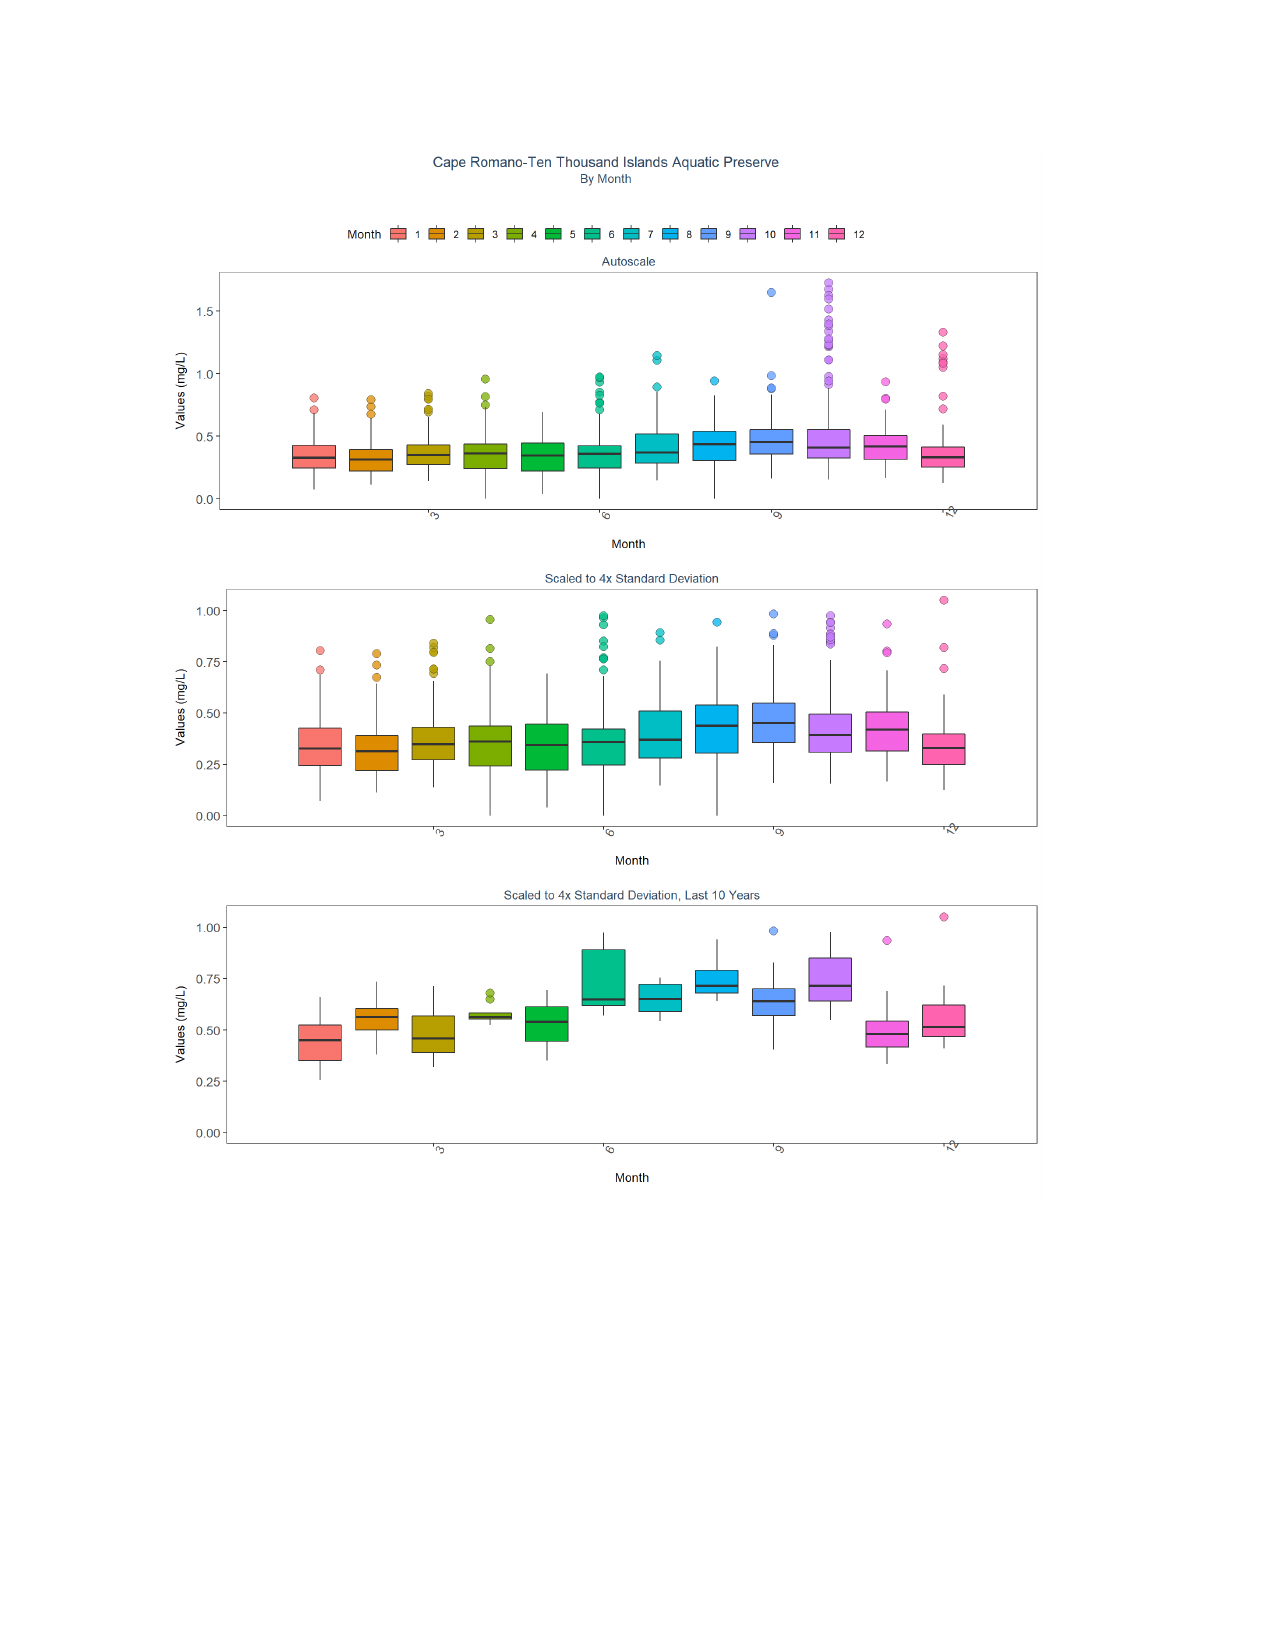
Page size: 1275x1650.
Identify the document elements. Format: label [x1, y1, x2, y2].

picture [168, 150, 1044, 1200]
